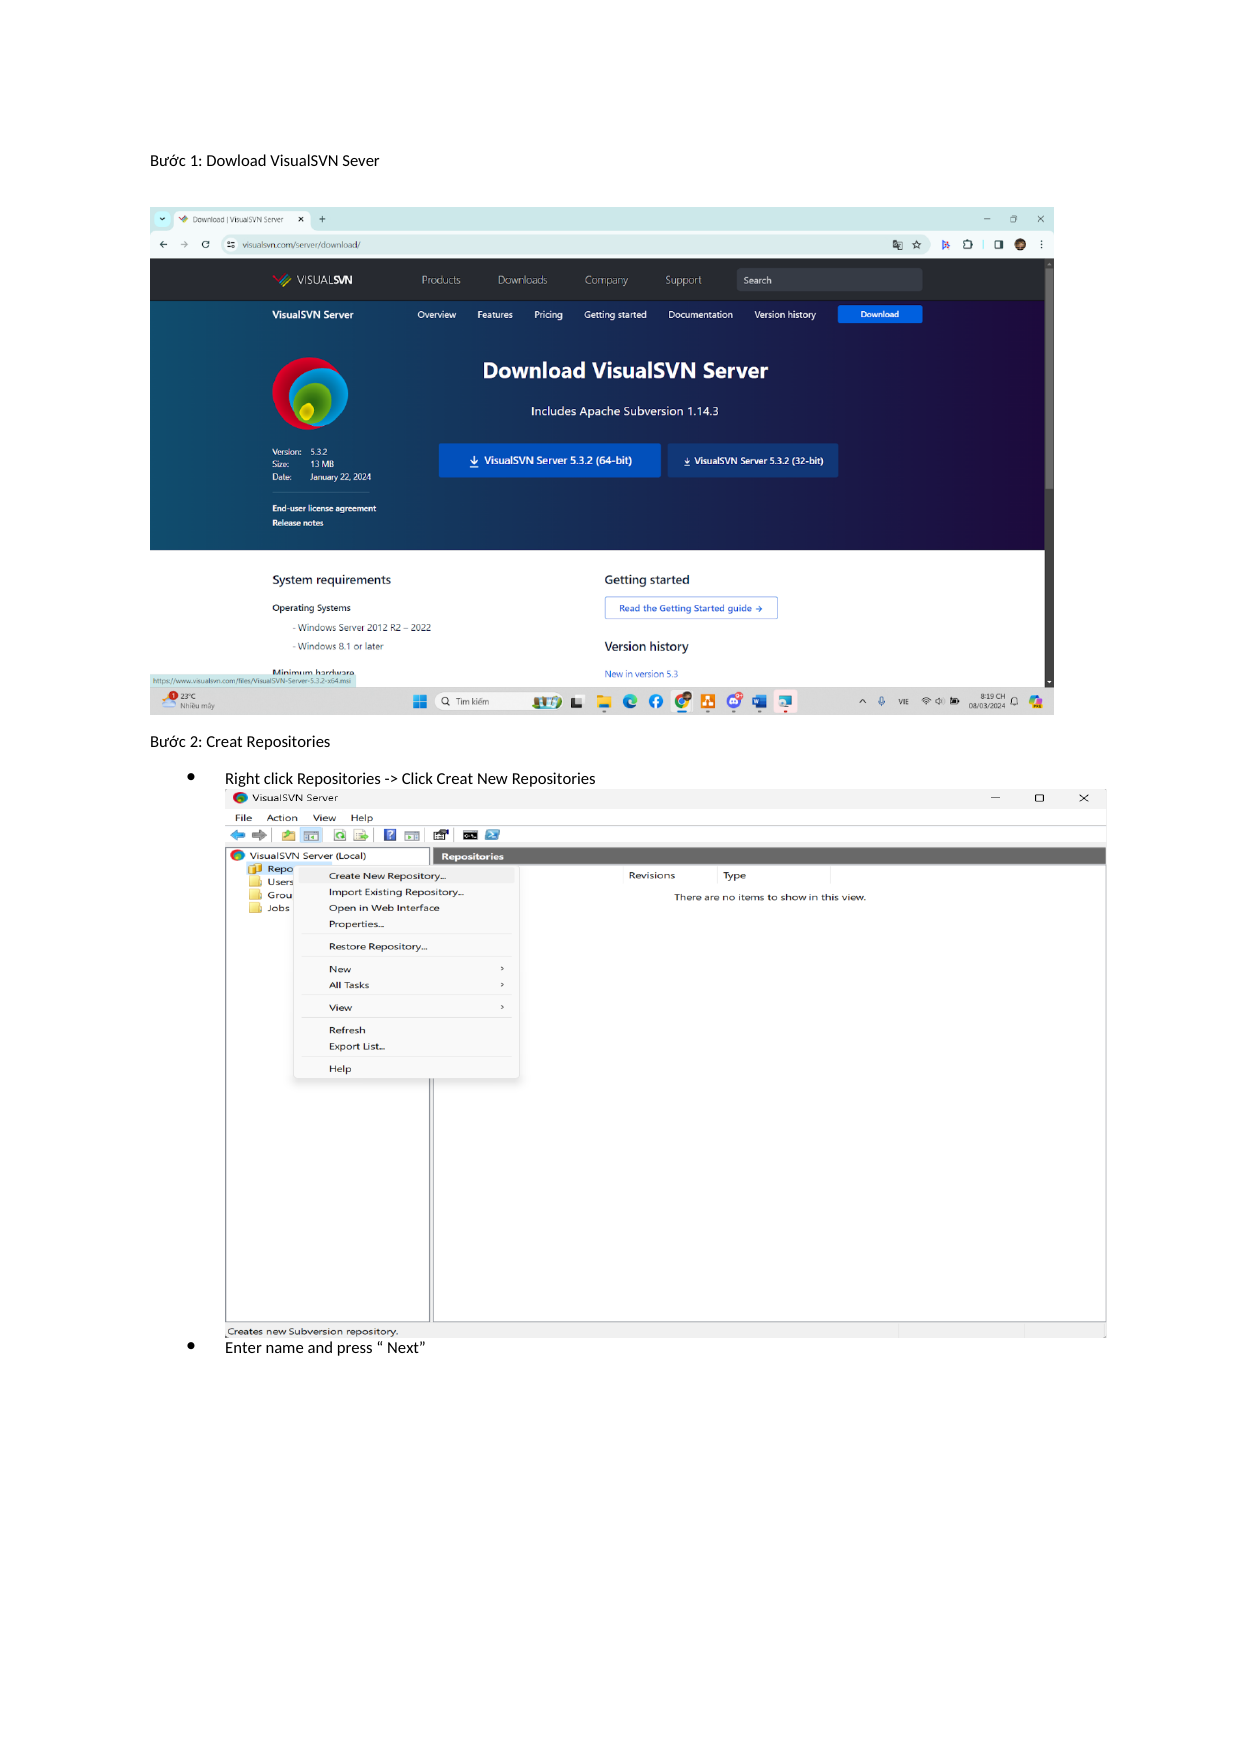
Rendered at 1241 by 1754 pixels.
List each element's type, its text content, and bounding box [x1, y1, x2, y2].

list Right click Repositories -> Click Creat New Repositories [187, 768, 1090, 789]
text Bước 1: Dowload VisualSVN Sever [150, 150, 1090, 170]
list Enter name and press “ Next” [187, 1338, 1090, 1358]
picture [225, 789, 1107, 1338]
text Bước 2: Creat Repositories [150, 731, 1090, 752]
picture [150, 207, 1054, 715]
